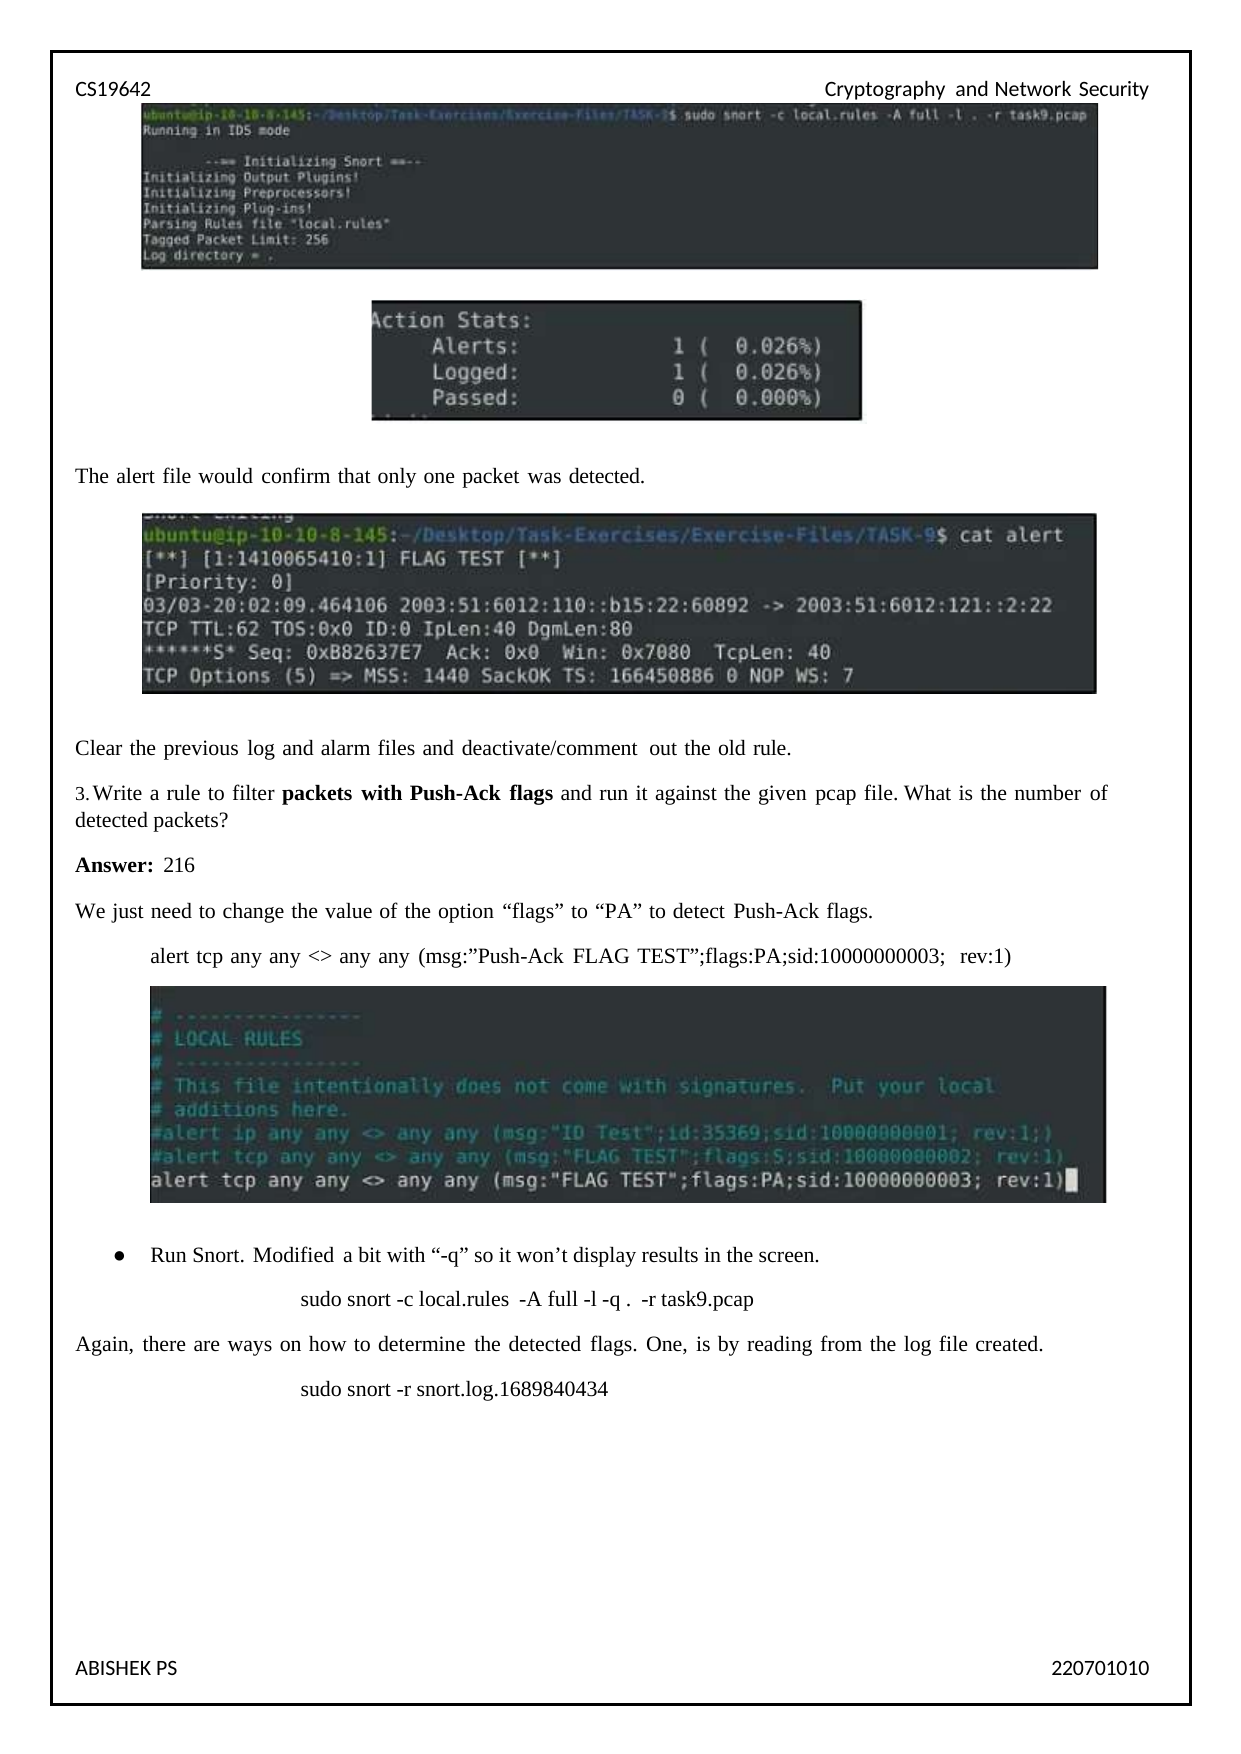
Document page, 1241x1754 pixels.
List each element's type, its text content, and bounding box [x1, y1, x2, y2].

picture [371, 299, 867, 424]
text The alert file would confirm that only one packet was detected. [75, 463, 1166, 488]
text We just need to change the value of the option “flags” to “PA” to detect Push-Ack flags. [75, 898, 1166, 923]
text alert tcp any any <> any any (msg:”Push-Ack FLAG TEST”;flags:PA;sid:10000000003; rev:1) [150, 943, 1166, 968]
text Answer: 216 [75, 852, 1166, 877]
text Again, there are ways on how to determine the detected flags. One, is by reading from the log file created. sudo snort -r snort.log.1689840434 [75, 1331, 1079, 1401]
picture [142, 512, 1097, 694]
picture [150, 986, 1108, 1203]
text Clear the previous log and alarm files and deactivate/comment out the old rule. [75, 734, 1166, 760]
list Write a rule to filter packets with Push-Ack flags and run it against the given pcap file. What is the number of detected packets? [75, 780, 1112, 832]
list Run Snort. Modified a bit with “-q” so it won’t display results in the screen. sudo snort -c local.rules -A full -l -q . -r task9.pcap [113, 1004, 845, 1312]
picture [140, 103, 1099, 271]
